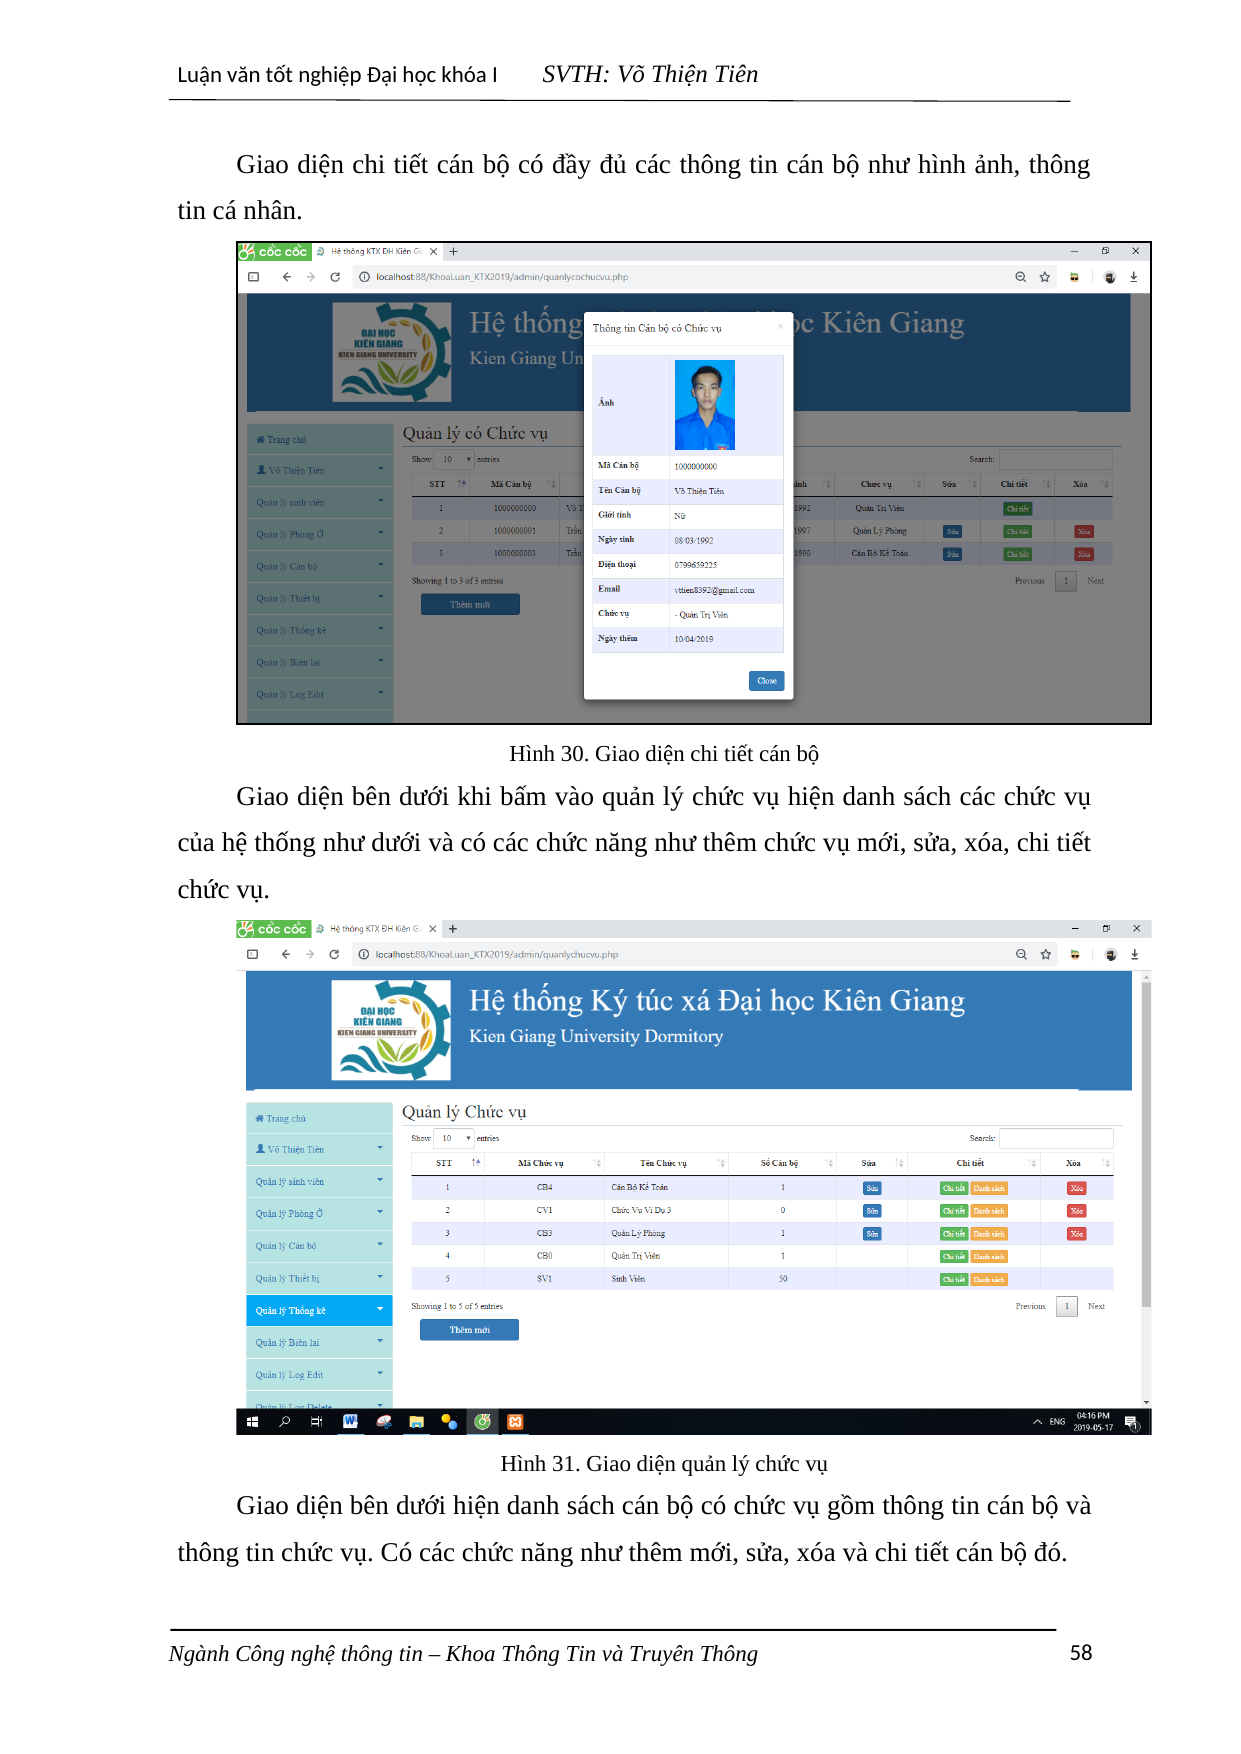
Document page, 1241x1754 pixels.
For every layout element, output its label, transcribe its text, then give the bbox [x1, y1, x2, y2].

picture [238, 243, 1150, 723]
text Hình 30. Giao diện chi tiết cán bộ [236, 740, 1092, 767]
text Giao diện bên dưới khi bấm vào quản lý chức vụ hiện danh sách các chức vụ của hệ thống như dưới và có các chức năng như thêm chức vụ mới, sửa, xóa, chi tiết chức vụ. [177, 780, 1092, 904]
text Hình 31. Giao diện quản lý chức vụ [236, 1450, 1092, 1476]
text Giao diện chi tiết cán bộ có đầy đủ các thông tin cán bộ như hình ảnh, thông tin cá nhân. [177, 148, 1092, 226]
text Giao diện bên dưới hiện danh sách cán bộ có chức vụ gồm thông tin cán bộ và thông tin chức vụ. Có các chức năng như thêm mới, sửa, xóa và chi tiết cán bộ đó. [177, 1489, 1092, 1567]
picture [236, 920, 1152, 1435]
